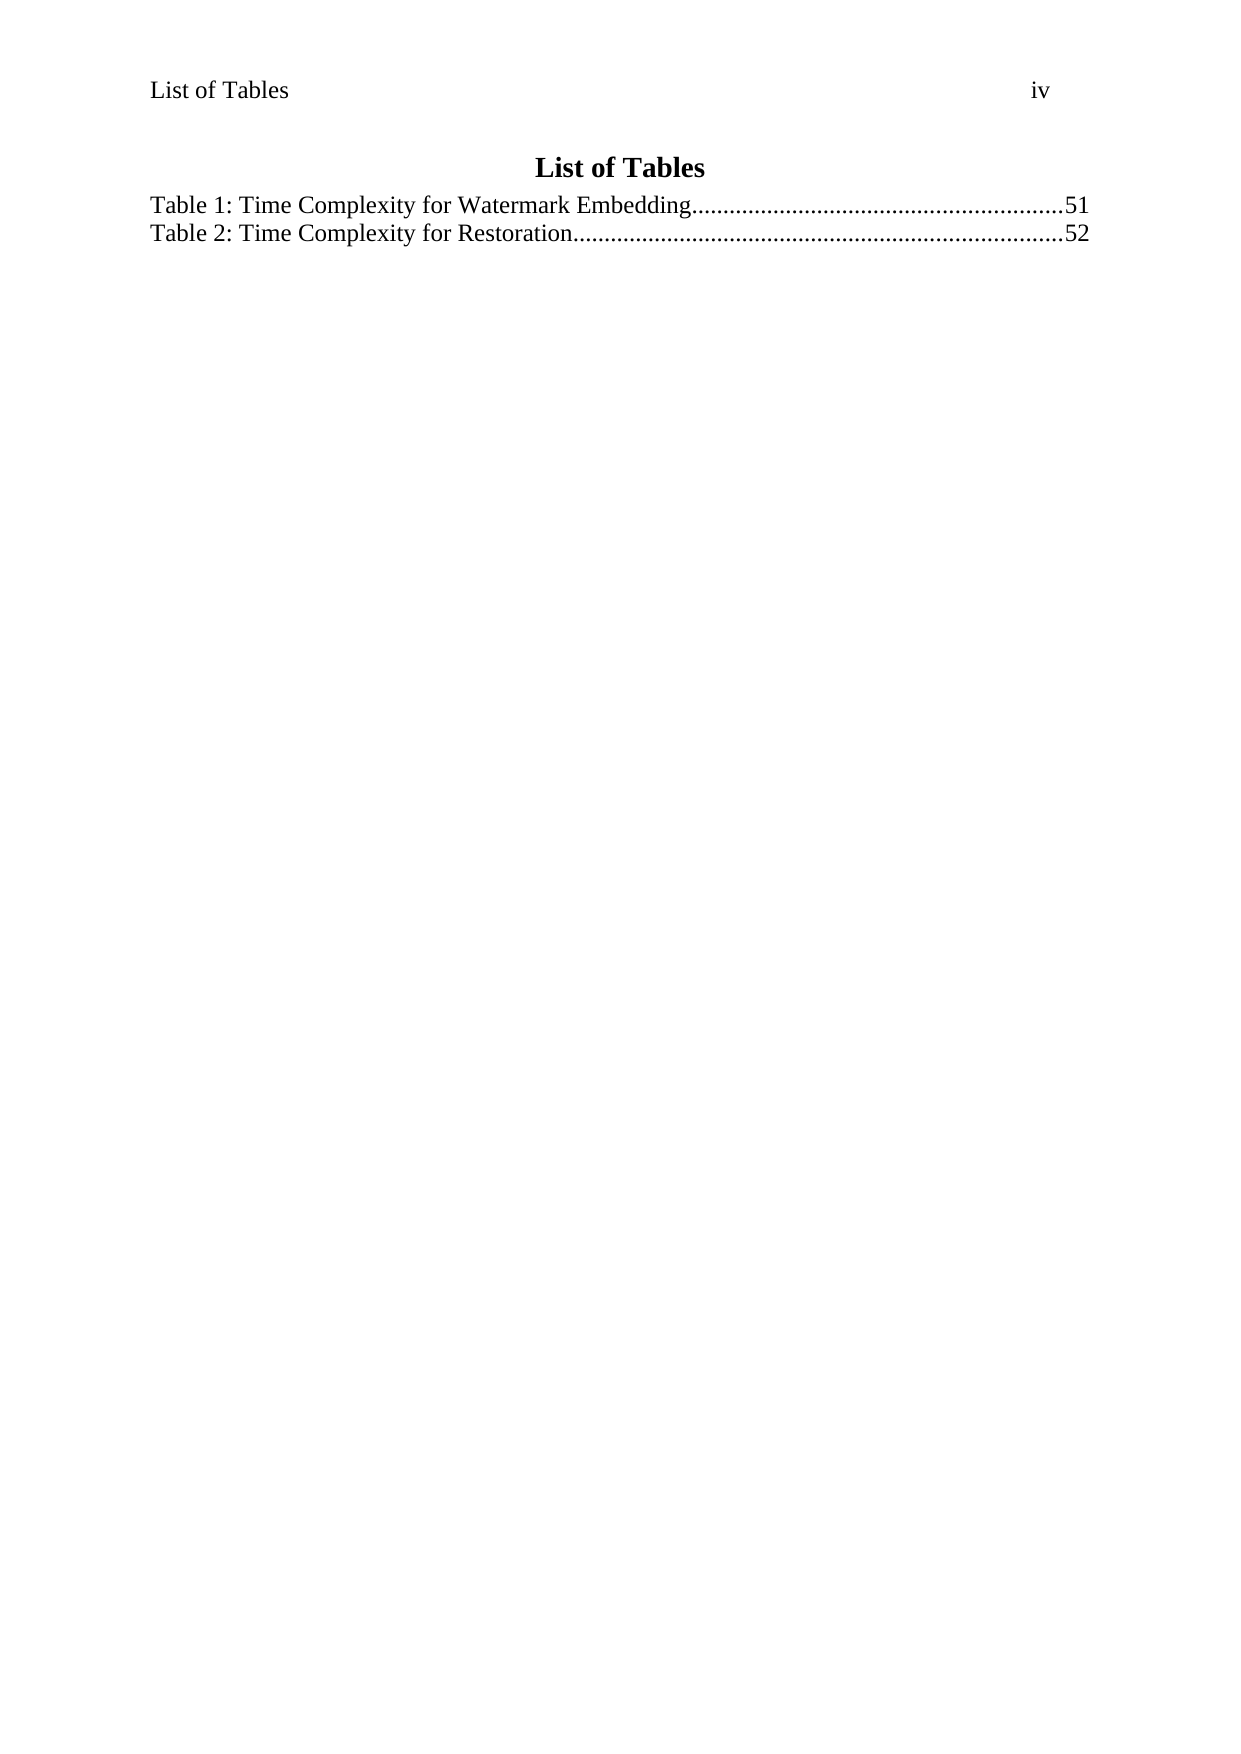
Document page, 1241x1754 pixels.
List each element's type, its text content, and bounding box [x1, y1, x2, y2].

text Table 1: Time Complexity for Watermark Embedding 51 [150, 190, 1090, 218]
text Table 2: Time Complexity for Restoration 52 [150, 218, 1090, 247]
subtitle List of Tables [150, 150, 1090, 183]
